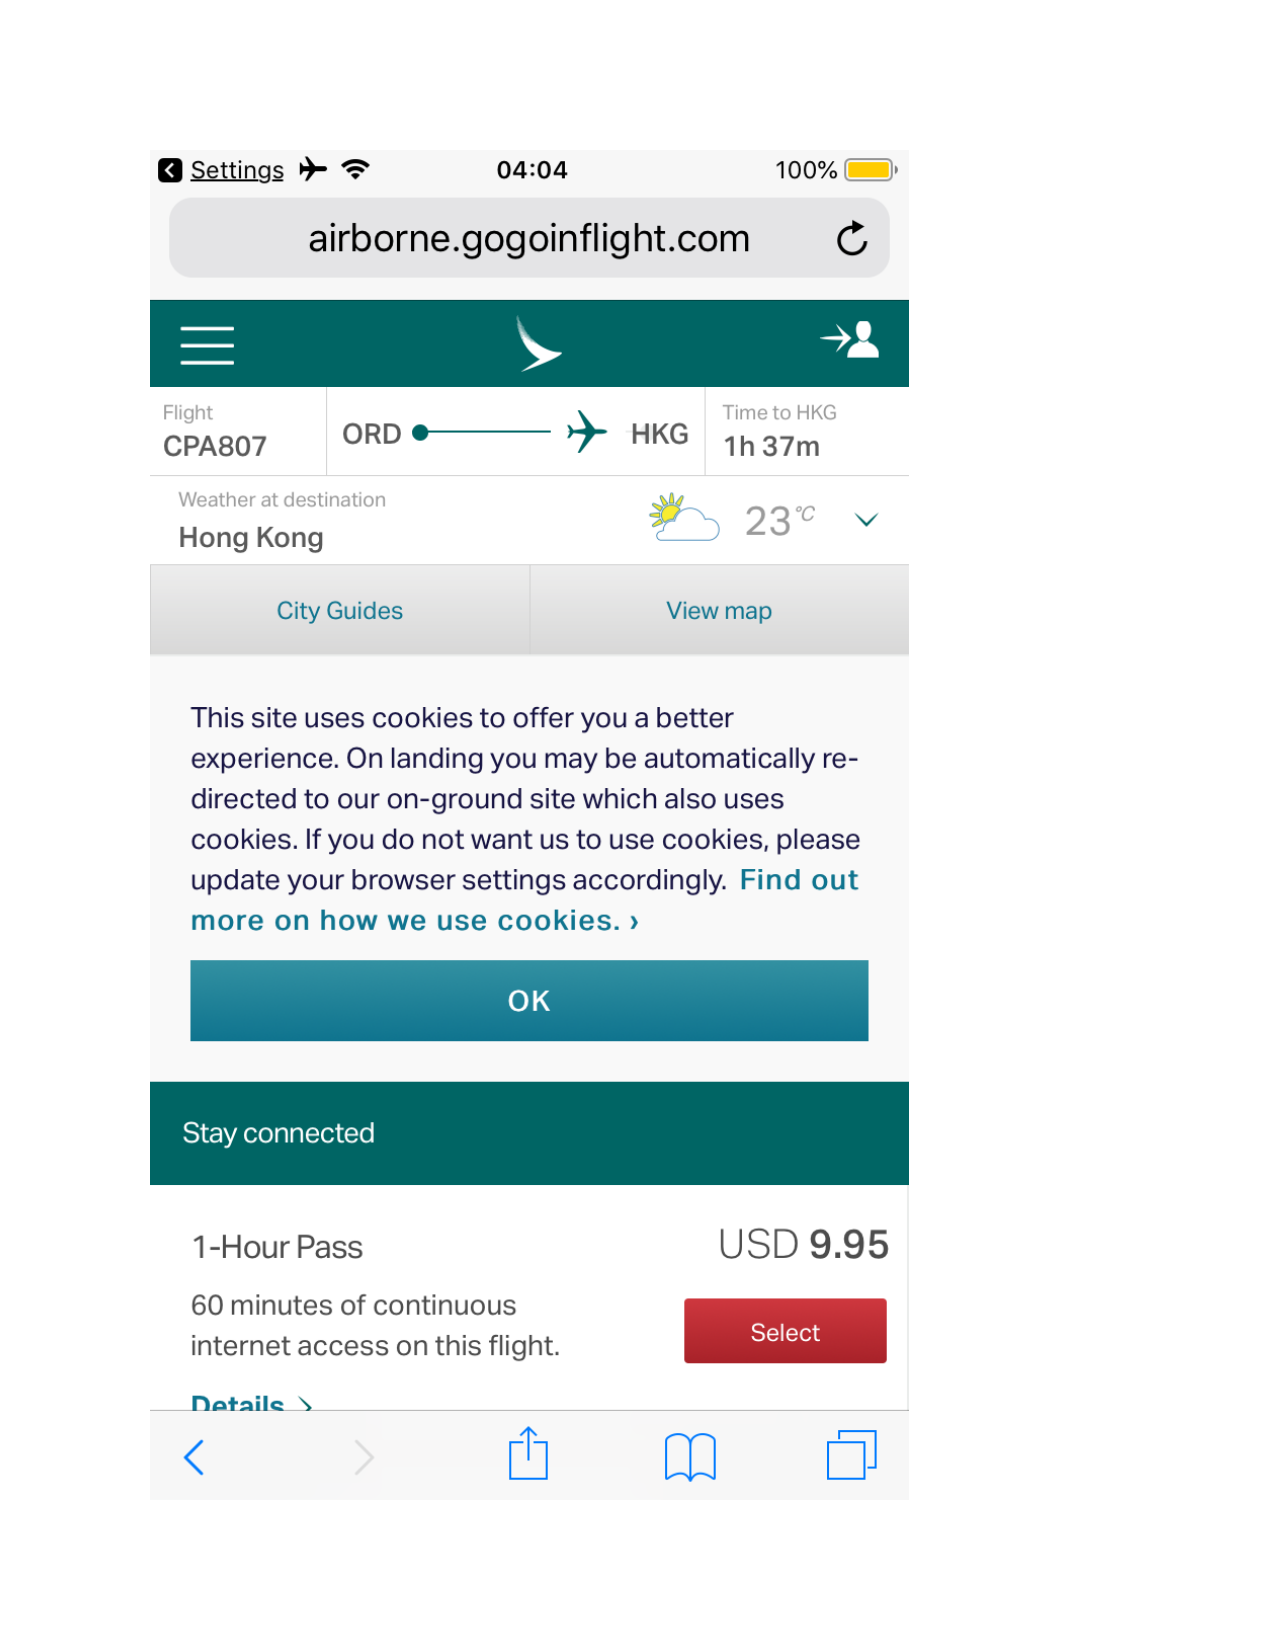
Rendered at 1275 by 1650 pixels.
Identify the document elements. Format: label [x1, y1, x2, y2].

picture [150, 150, 909, 1500]
